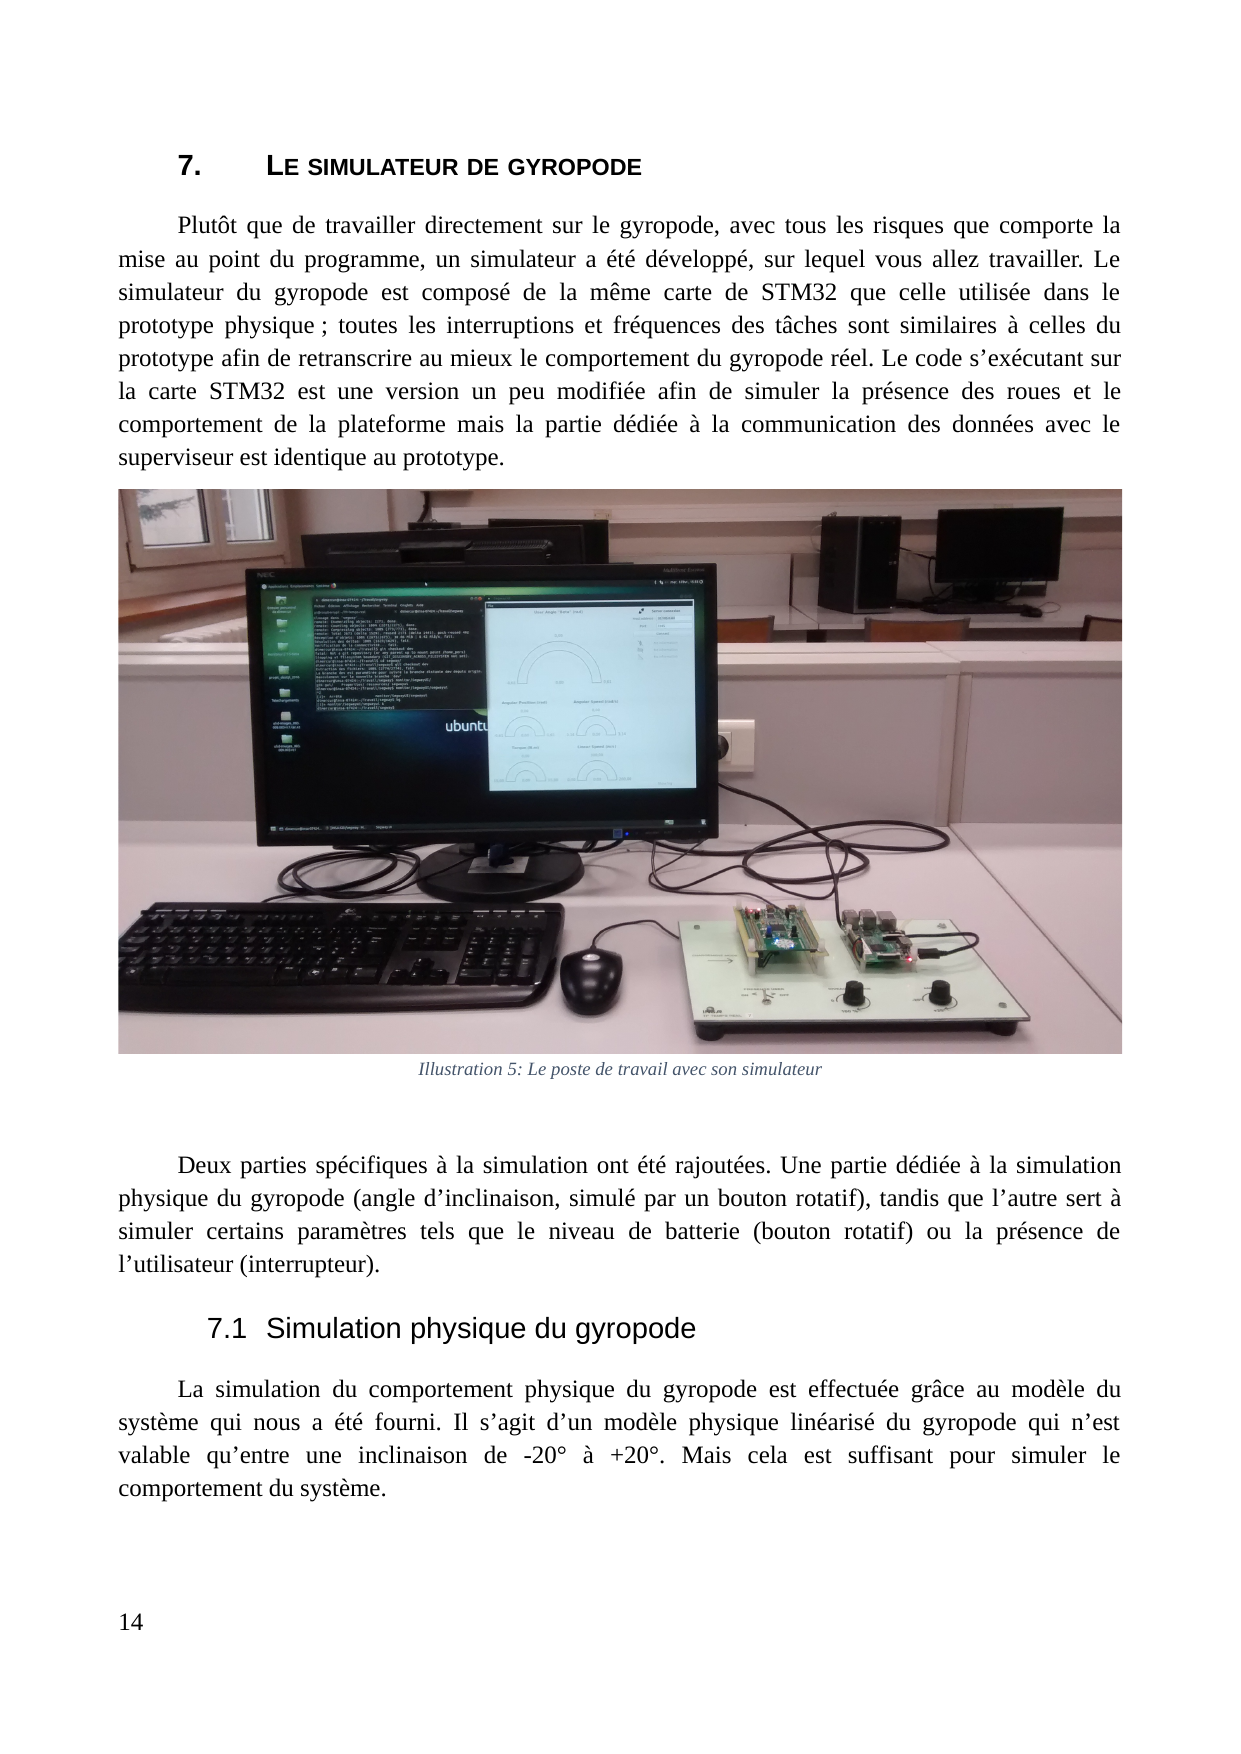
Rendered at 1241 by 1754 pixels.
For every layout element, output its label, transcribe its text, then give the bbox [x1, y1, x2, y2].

picture [118, 489, 1123, 1054]
text Deux parties spécifiques à la simulation ont été rajoutées. Une partie dédiée à la simulation physique du gyropode (angle d’inclinaison, simulé par un bouton rotatif), tandis que l’autre sert à simuler certains paramètres tels que le niveau de batterie (bouton rotatif) ou la présence de l’utilisateur (interrupteur). [118, 1150, 1122, 1278]
text La simulation du comportement physique du gyropode est effectuée grâce au modèle du système qui nous a été fourni. Il s’agit d’un modèle physique linéarisé du gyropode qui n’est valable qu’entre une inclinaison de -20° à +20°. Mais cela est suffisant pour simuler le comportement du système. [118, 1374, 1122, 1502]
text Plutôt que de travailler directement sur le gyropode, avec tous les risques que comporte la mise au point du programme, un simulateur a été développé, sur lequel vous allez travailler. Le simulateur du gyropode est composé de la même carte de STM32 que celle utilisée dans le prototype physique ; toutes les interruptions et fréquences des tâches sont similaires à celles du prototype afin de retranscrire au mieux le comportement du gyropode réel. Le code s’exécutant sur la carte STM32 est une version un peu modifiée afin de simuler la présence des roues et le comportement de la plateforme mais la partie dédiée à la communication des données avec le superviseur est identique au prototype. [118, 211, 1122, 471]
subtitle Le simulateur de gyropode [118, 148, 1122, 181]
subtitle Simulation physique du gyropode [118, 1311, 1122, 1345]
